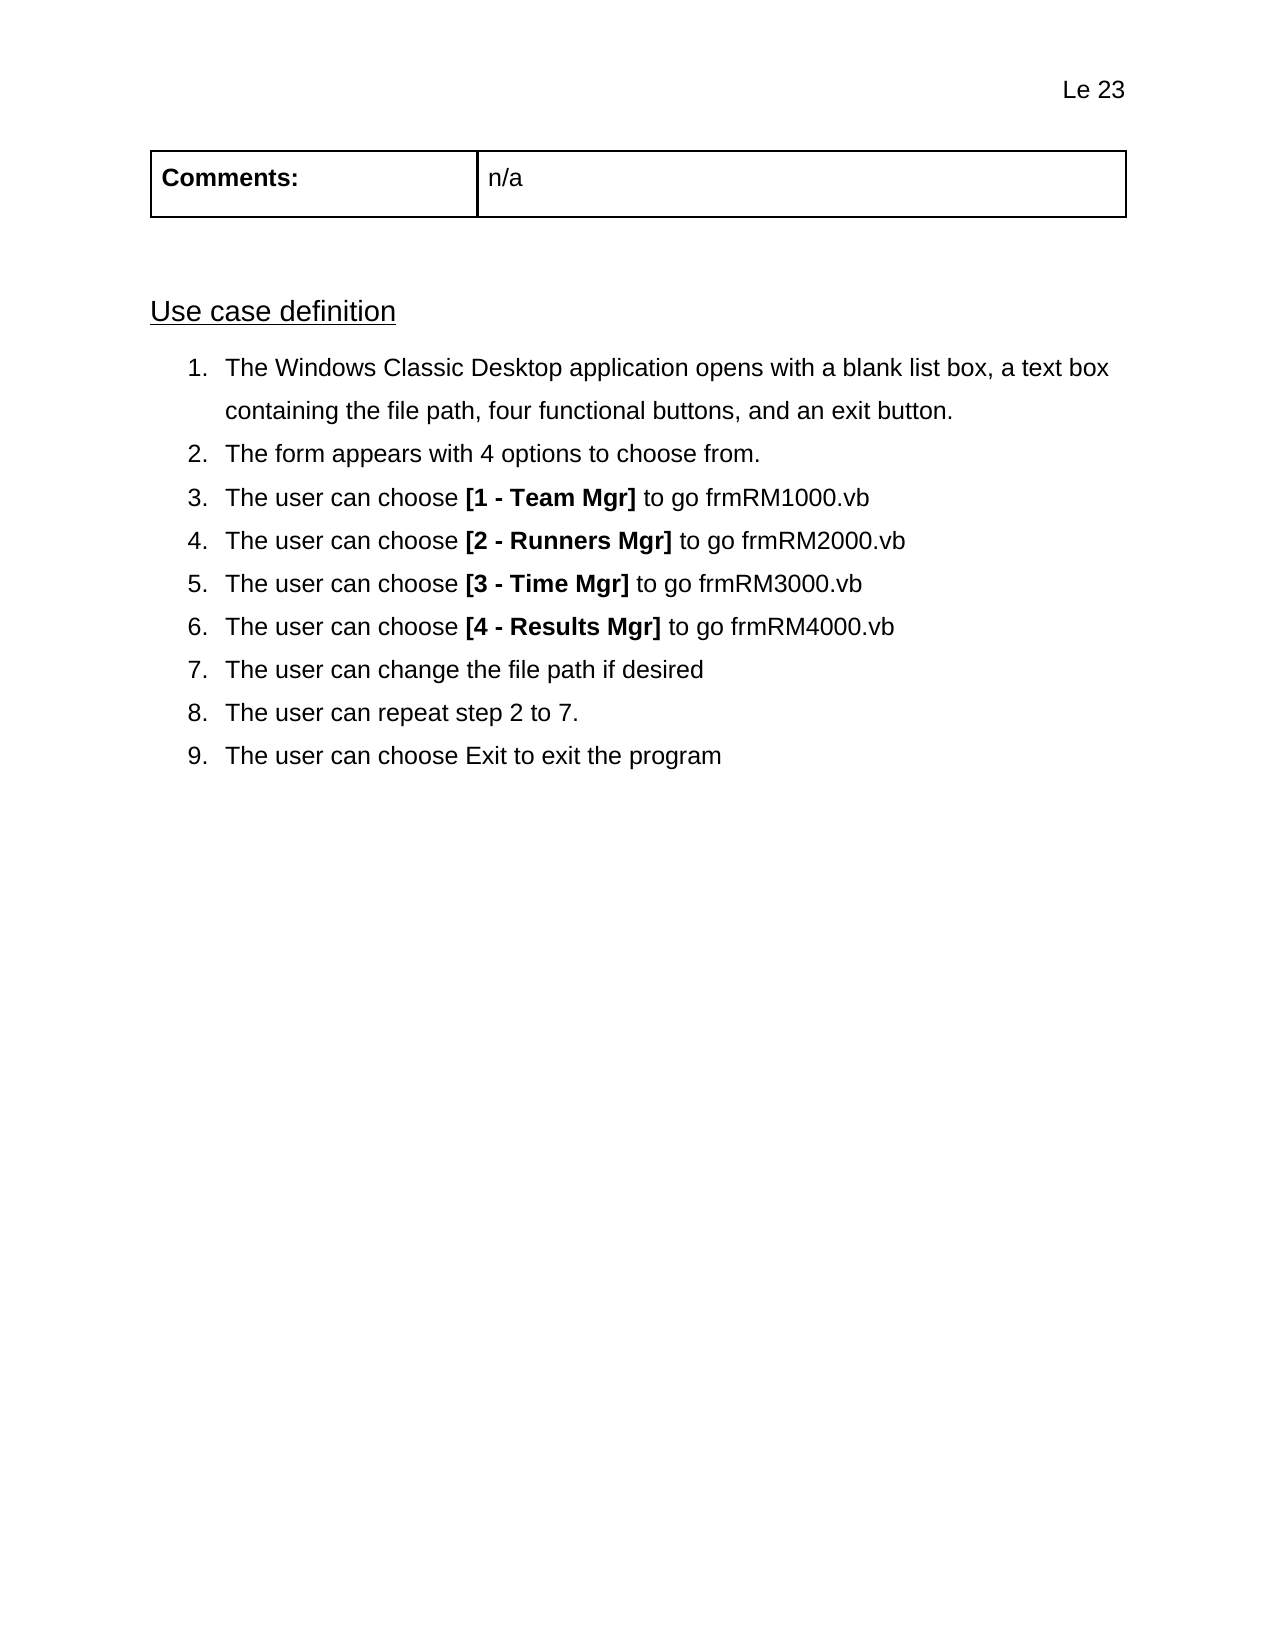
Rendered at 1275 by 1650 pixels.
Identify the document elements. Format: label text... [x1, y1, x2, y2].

list The user can change the file path if desired [187, 655, 1125, 684]
list The user can choose [2 - Runners Mgr] to go frmRM2000.vb [187, 526, 1125, 554]
list The user can choose [4 - Results Mgr] to go frmRM4000.vb [187, 612, 1125, 641]
subtitle Use case definition [150, 294, 1125, 328]
list The user can repeat step 2 to 7. [187, 698, 1125, 727]
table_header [479, 152, 1125, 216]
list The user can choose [3 - Time Mgr] to go frmRM3000.vb [187, 569, 1125, 597]
list The user can choose Exit to exit the program [187, 741, 1125, 770]
list The form appears with 4 options to choose from. [187, 439, 1125, 468]
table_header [152, 152, 476, 216]
list The Windows Classic Desktop application opens with a blank list box, a text box containing the file path, four functional buttons, and an exit button. [187, 353, 1125, 425]
list The user can choose [1 - Team Mgr] to go frmRM1000.vb [187, 482, 1125, 511]
